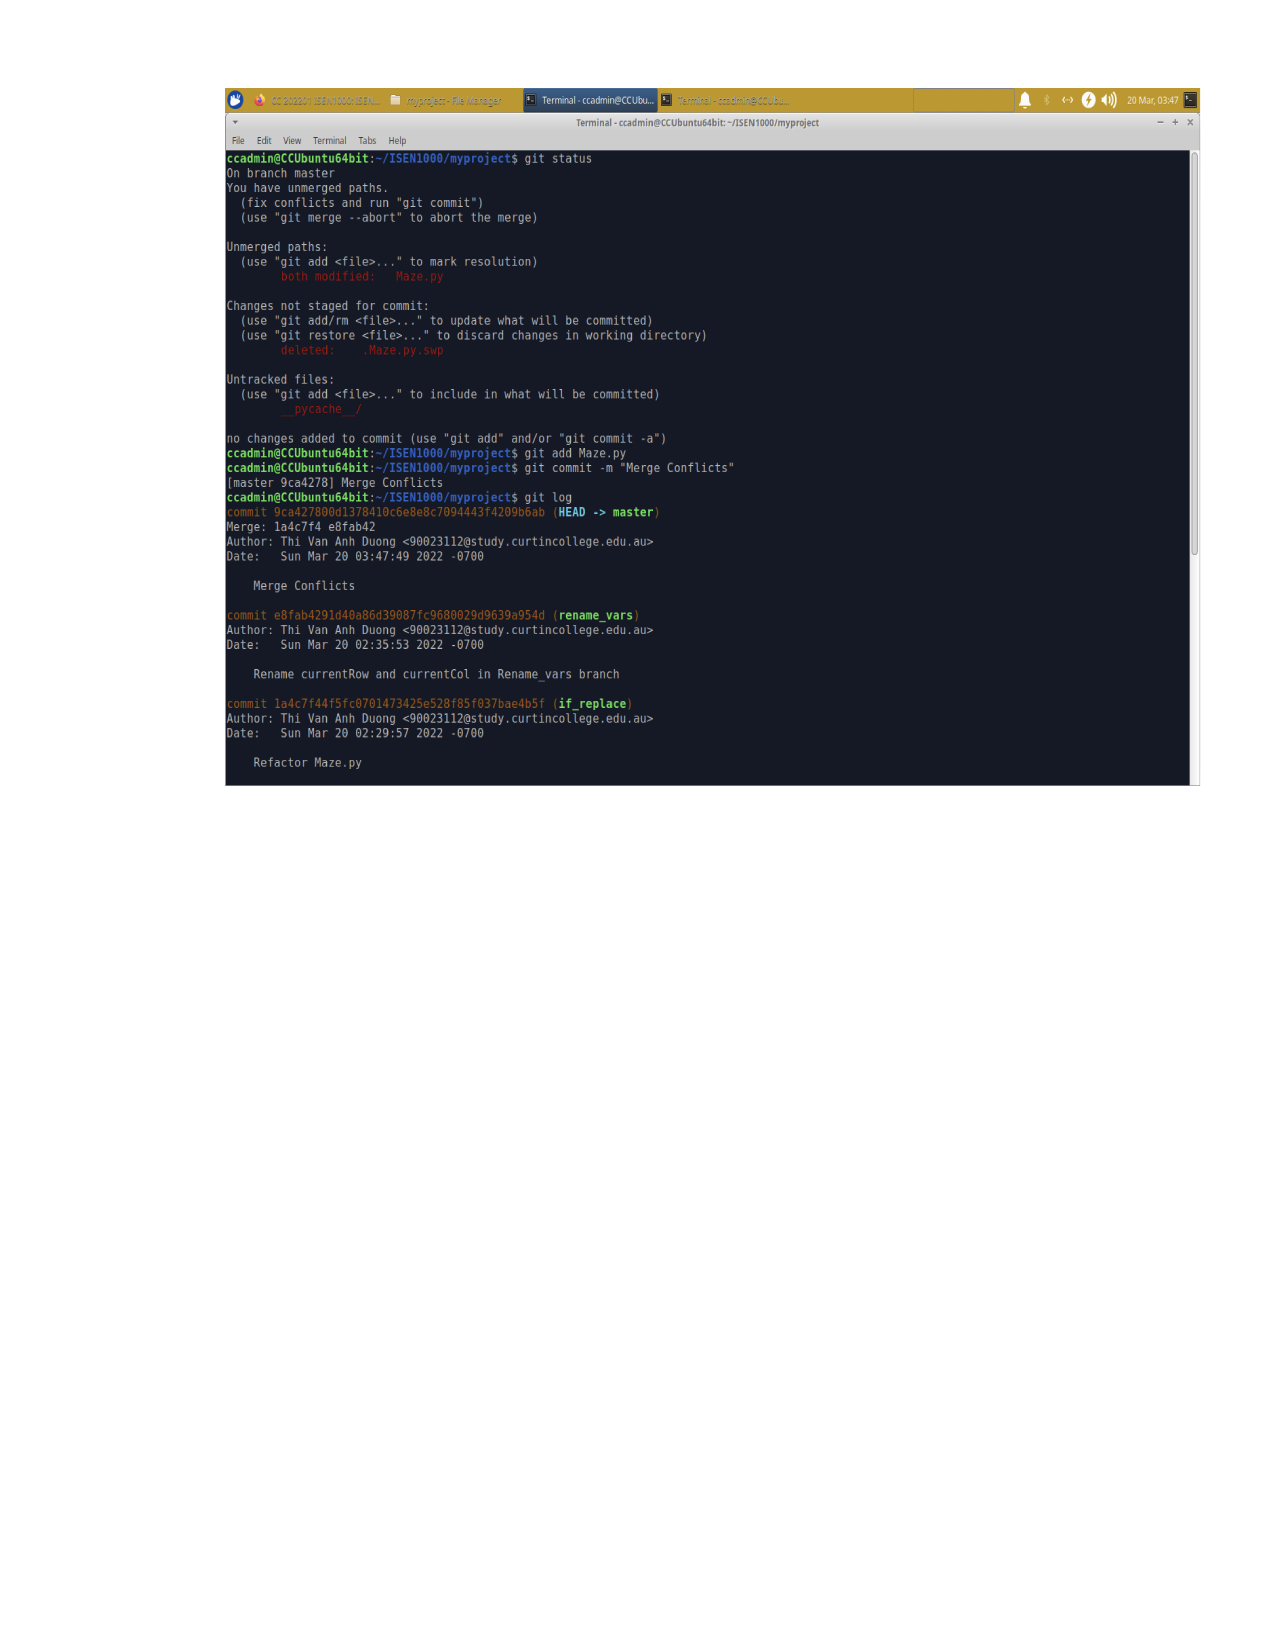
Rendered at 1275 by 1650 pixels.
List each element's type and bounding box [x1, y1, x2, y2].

picture [225, 88, 1200, 786]
